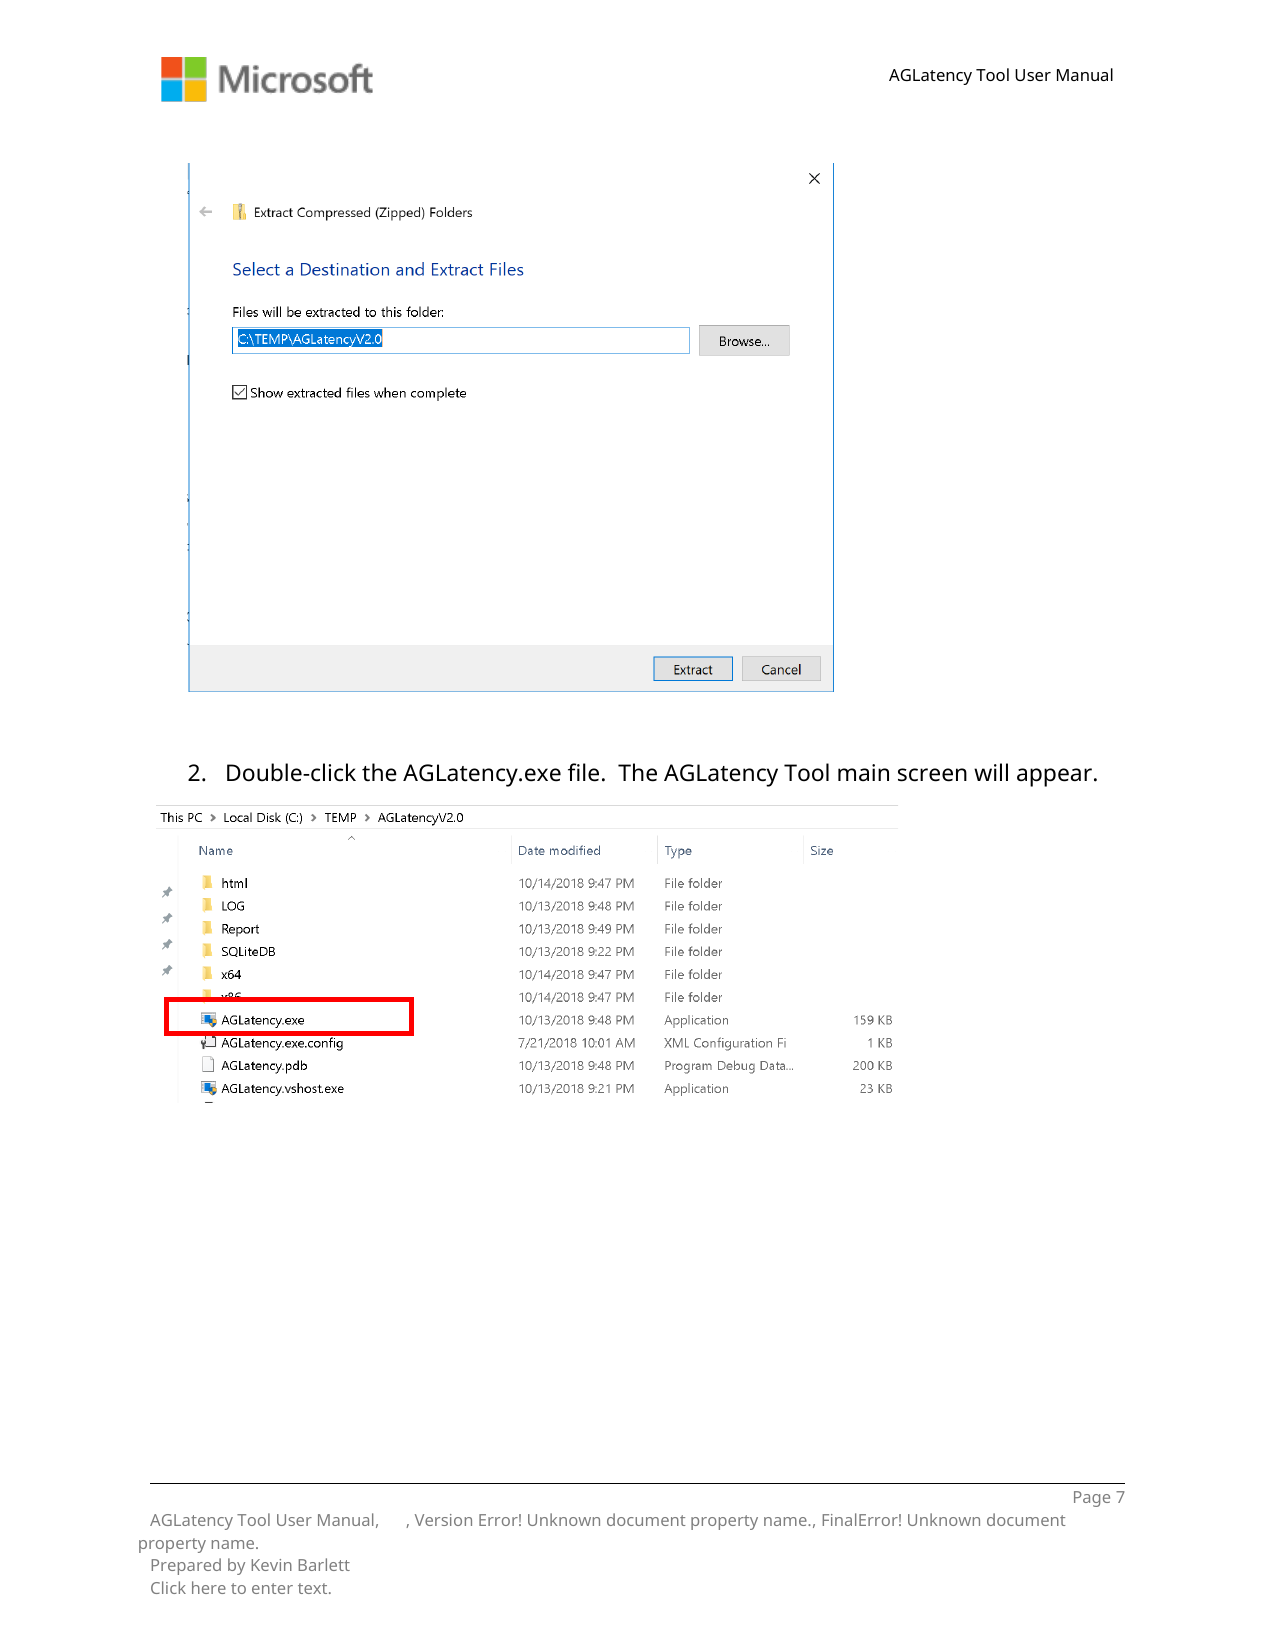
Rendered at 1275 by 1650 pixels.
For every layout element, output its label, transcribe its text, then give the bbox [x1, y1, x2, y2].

picture [161, 57, 374, 103]
picture [156, 805, 899, 1103]
list Double-click the AGLatency.exe file. The AGLatency Tool main screen will appear. [187, 757, 1125, 788]
picture [187, 163, 834, 692]
